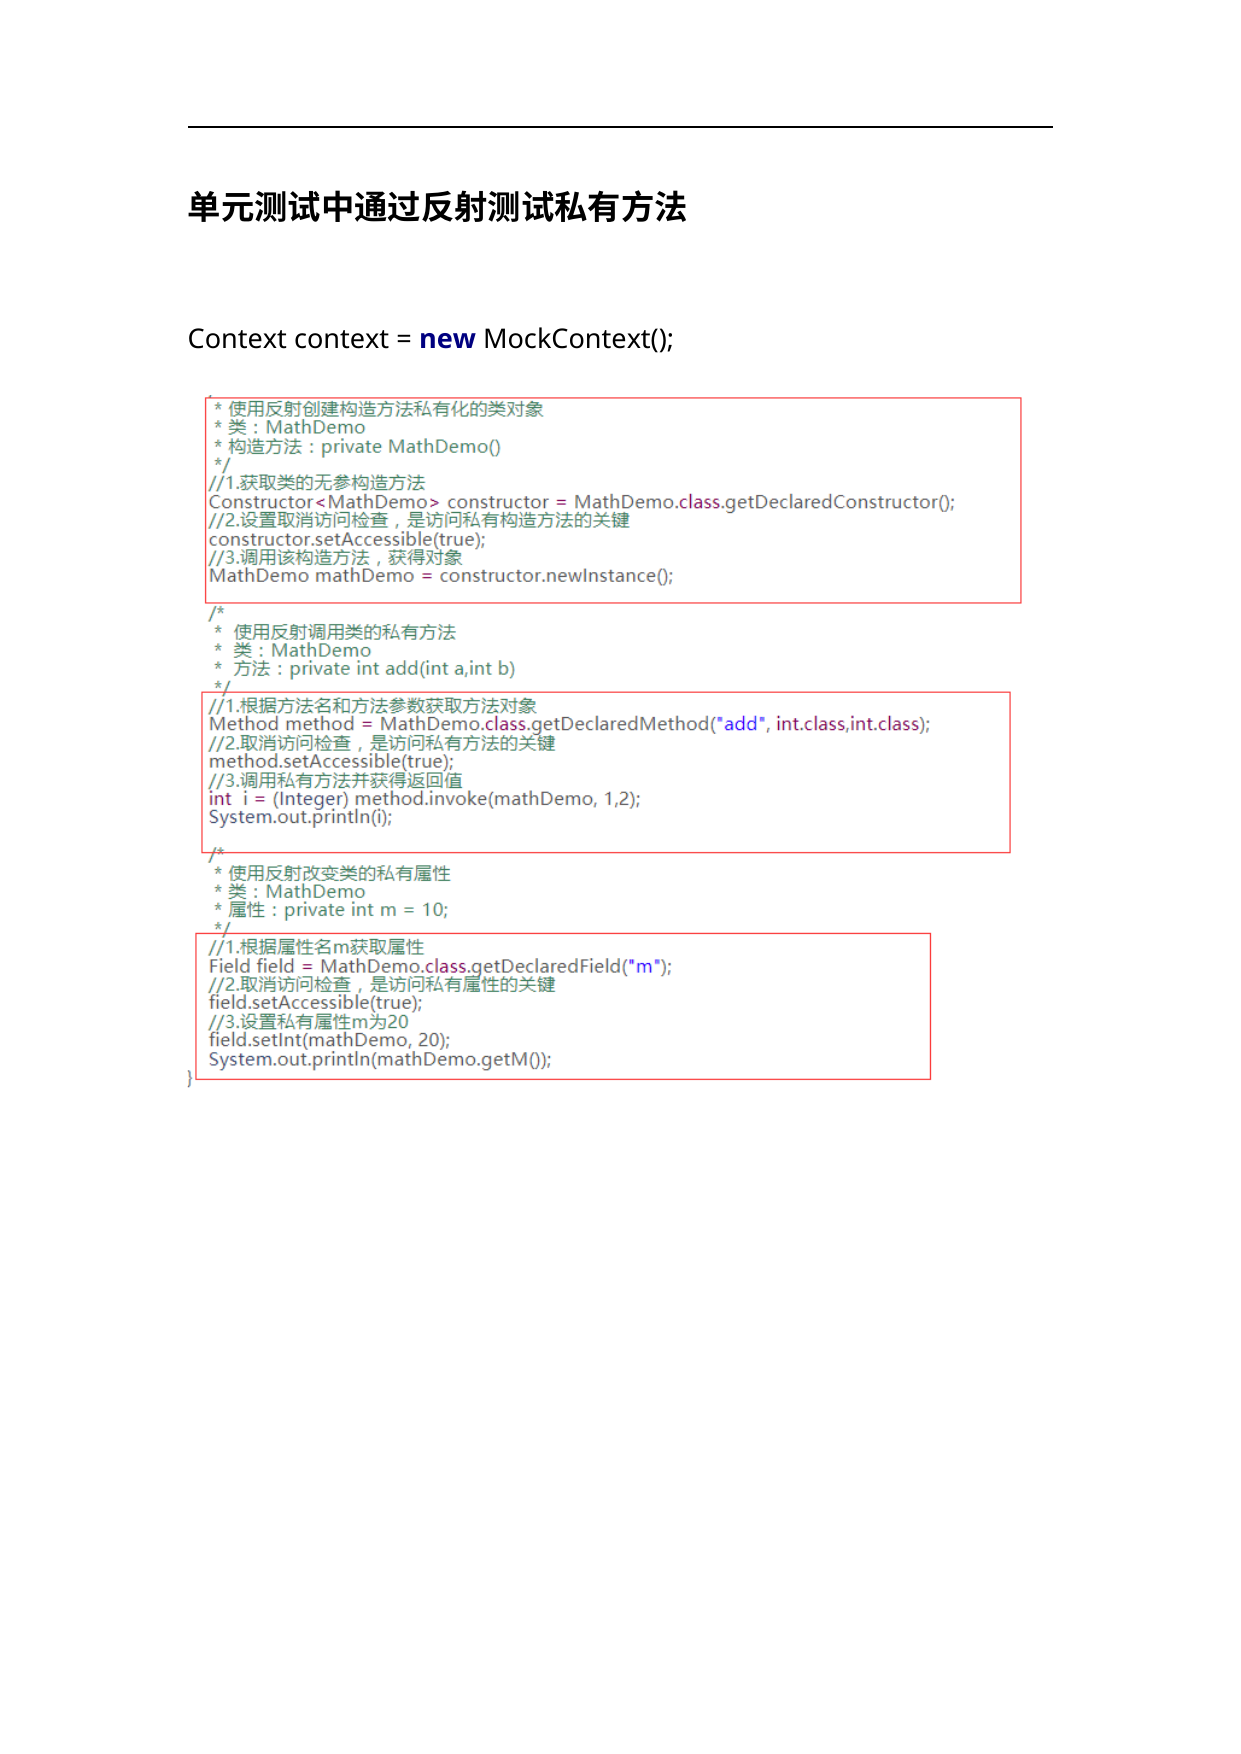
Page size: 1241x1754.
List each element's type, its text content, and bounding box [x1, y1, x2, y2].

subtitle 单元测试中通过反射测试私有方法 [187, 173, 1053, 238]
picture [187, 395, 1053, 1103]
text Context context = new MockContext(); [187, 305, 1053, 370]
